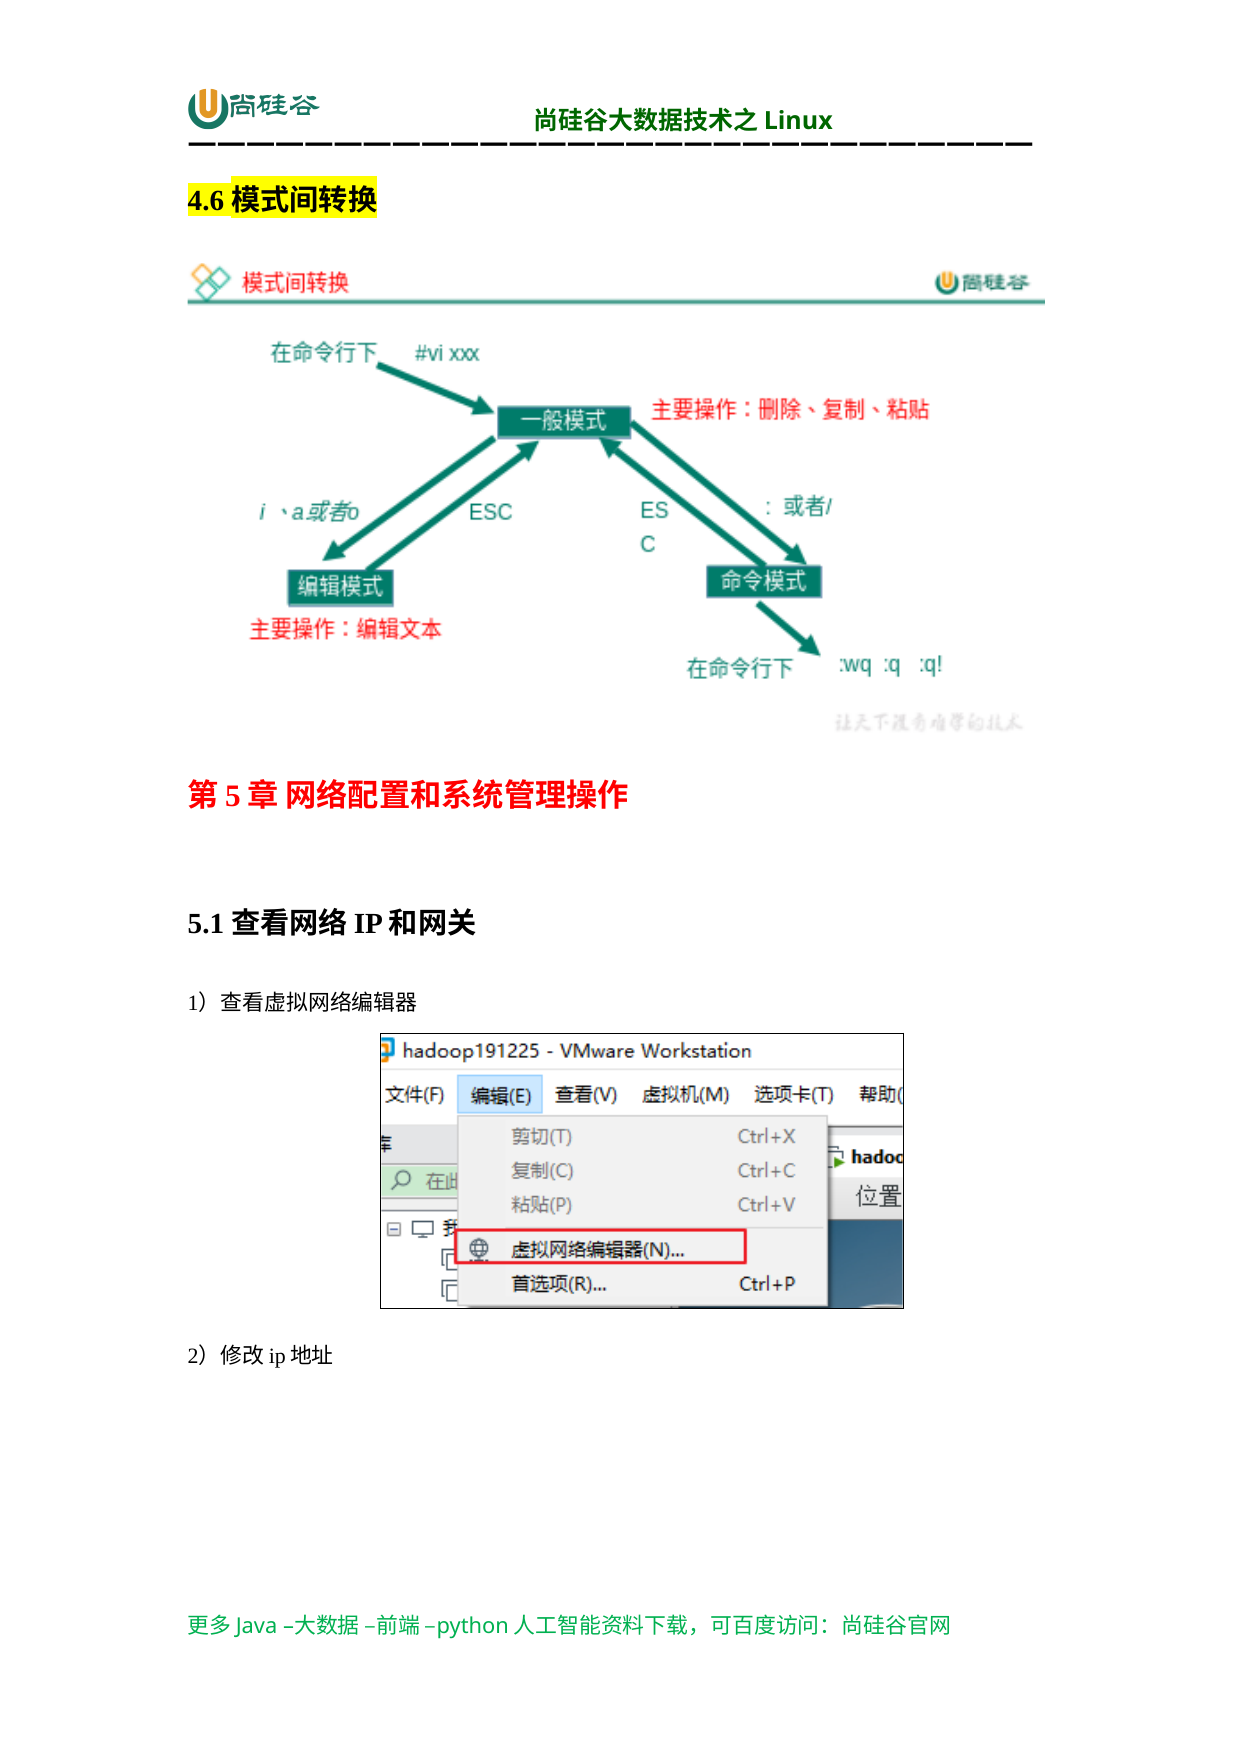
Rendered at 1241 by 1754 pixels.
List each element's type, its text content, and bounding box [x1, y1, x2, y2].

picture [381, 1041, 391, 1053]
subtitle 5.1 查看网络IP和网关 [187, 889, 1053, 954]
picture [381, 1034, 903, 1308]
picture [187, 88, 321, 130]
text 2）修改ip地址 [187, 1337, 1053, 1370]
text 1）查看虚拟网络编辑器 [187, 984, 1053, 1017]
subtitle 4.6 模式间转换 [187, 165, 1053, 230]
subtitle 第5章 网络配置和系统管理操作 [187, 760, 1053, 825]
